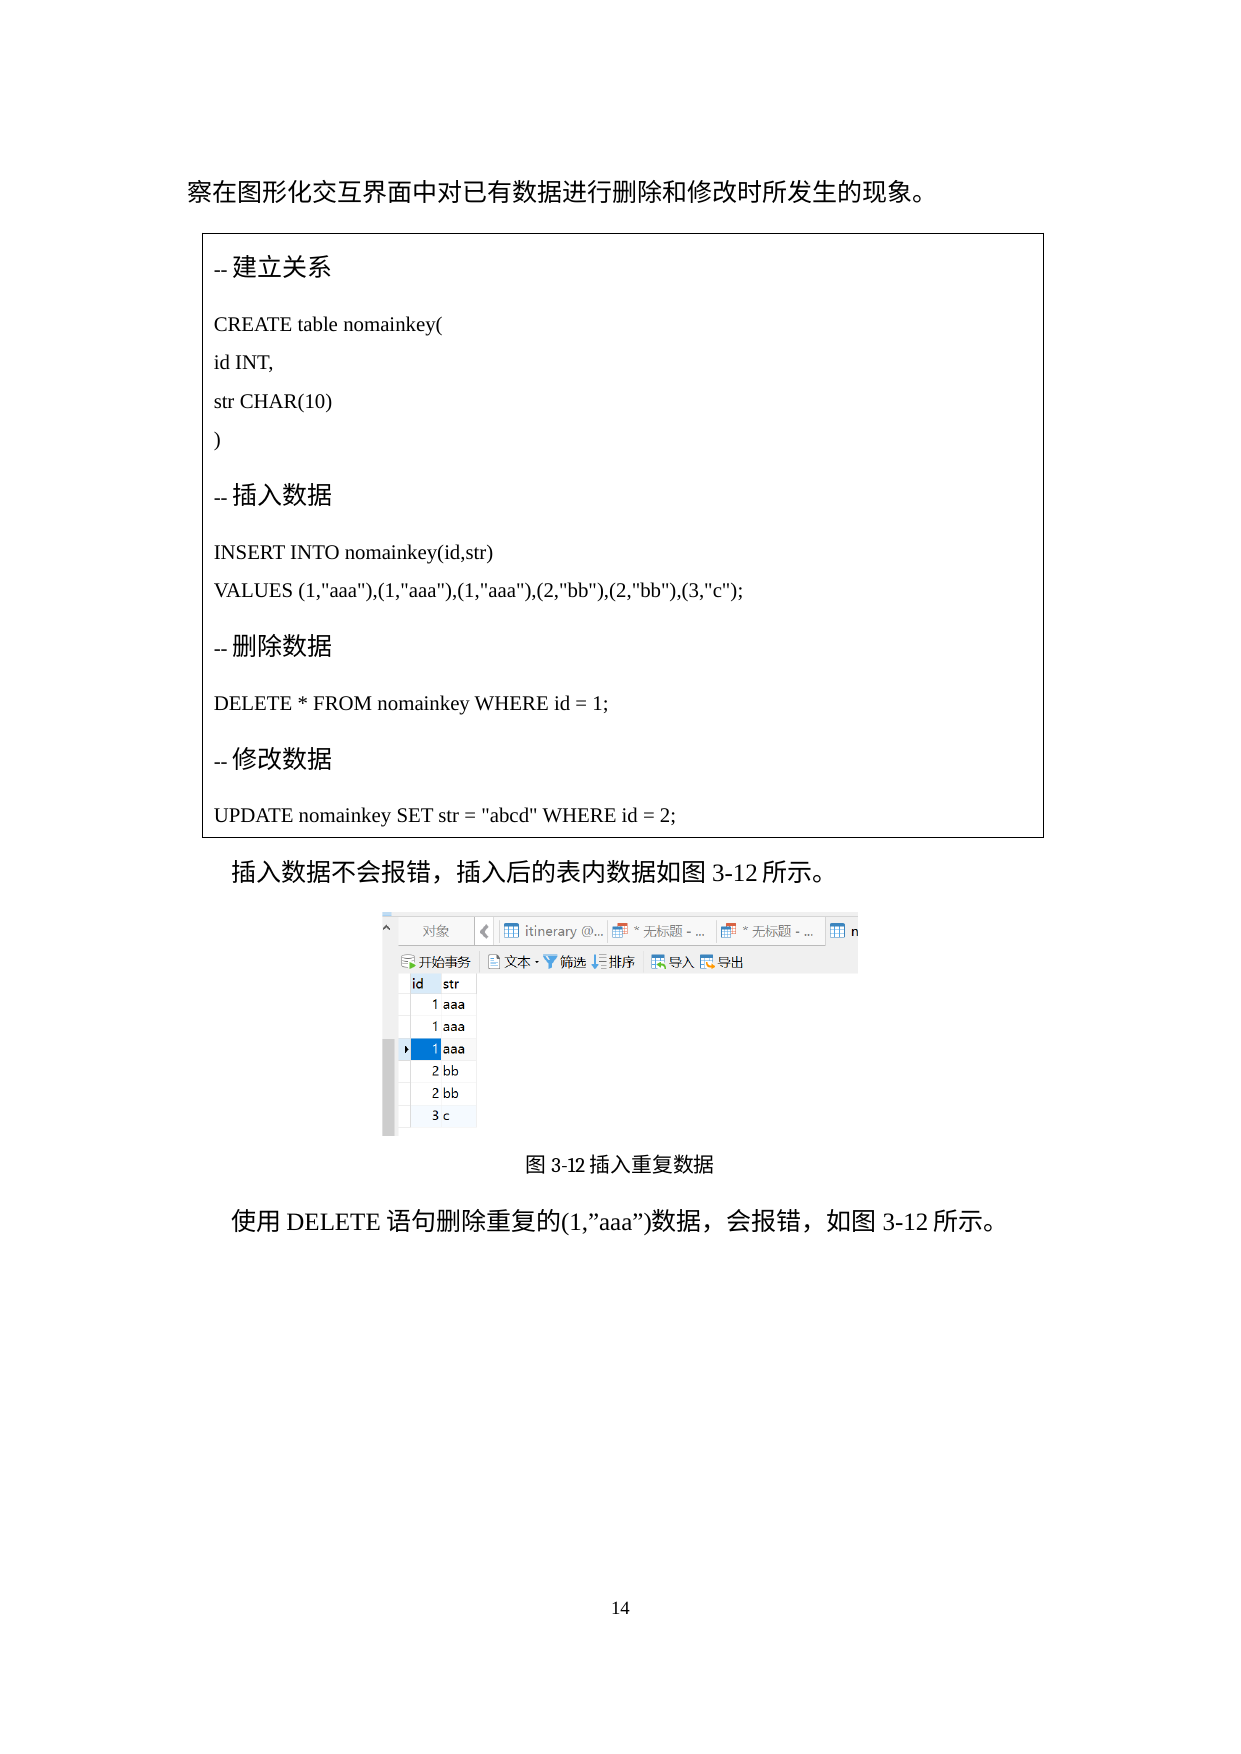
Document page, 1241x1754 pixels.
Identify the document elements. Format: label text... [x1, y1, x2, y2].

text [187, 158, 1053, 223]
table_header -- 建立关系 CREATE table nomainkey( id INT, str CHAR(10) ) -- 插入数据 INSERT INTO nomainkey(id,str) VALUES (1,"aaa"),(1,"aaa"),(1,"aaa"),(2,"bb"),(2,"bb"),(3,"c"); -- 删除数据 DELETE * FROM nomainkey WHERE id = 1; -- 修改数据 UPDATE nomainkey SET str = "abcd" WHERE id = 2; [203, 234, 1043, 837]
picture [382, 912, 858, 1136]
